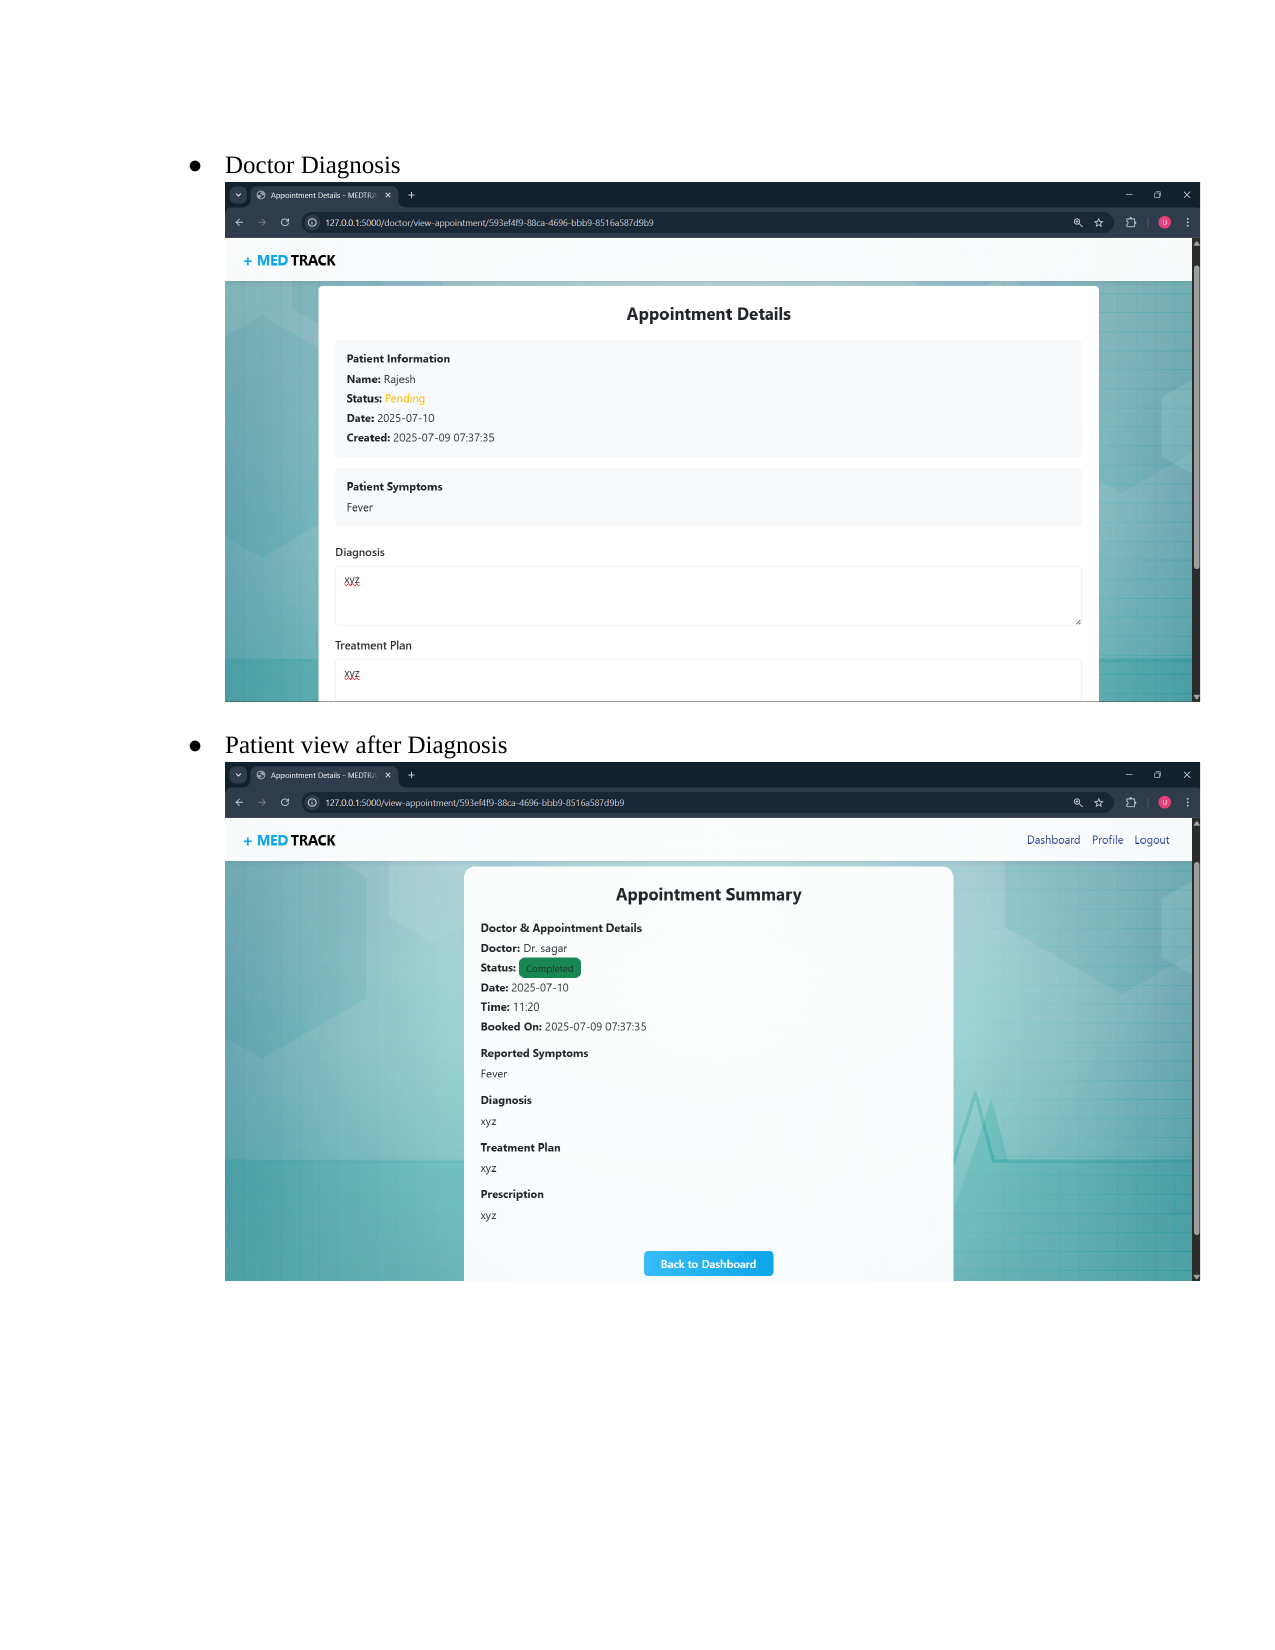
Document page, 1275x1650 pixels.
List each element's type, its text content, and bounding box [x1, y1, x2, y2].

picture [225, 182, 1200, 702]
picture [225, 762, 1200, 1281]
